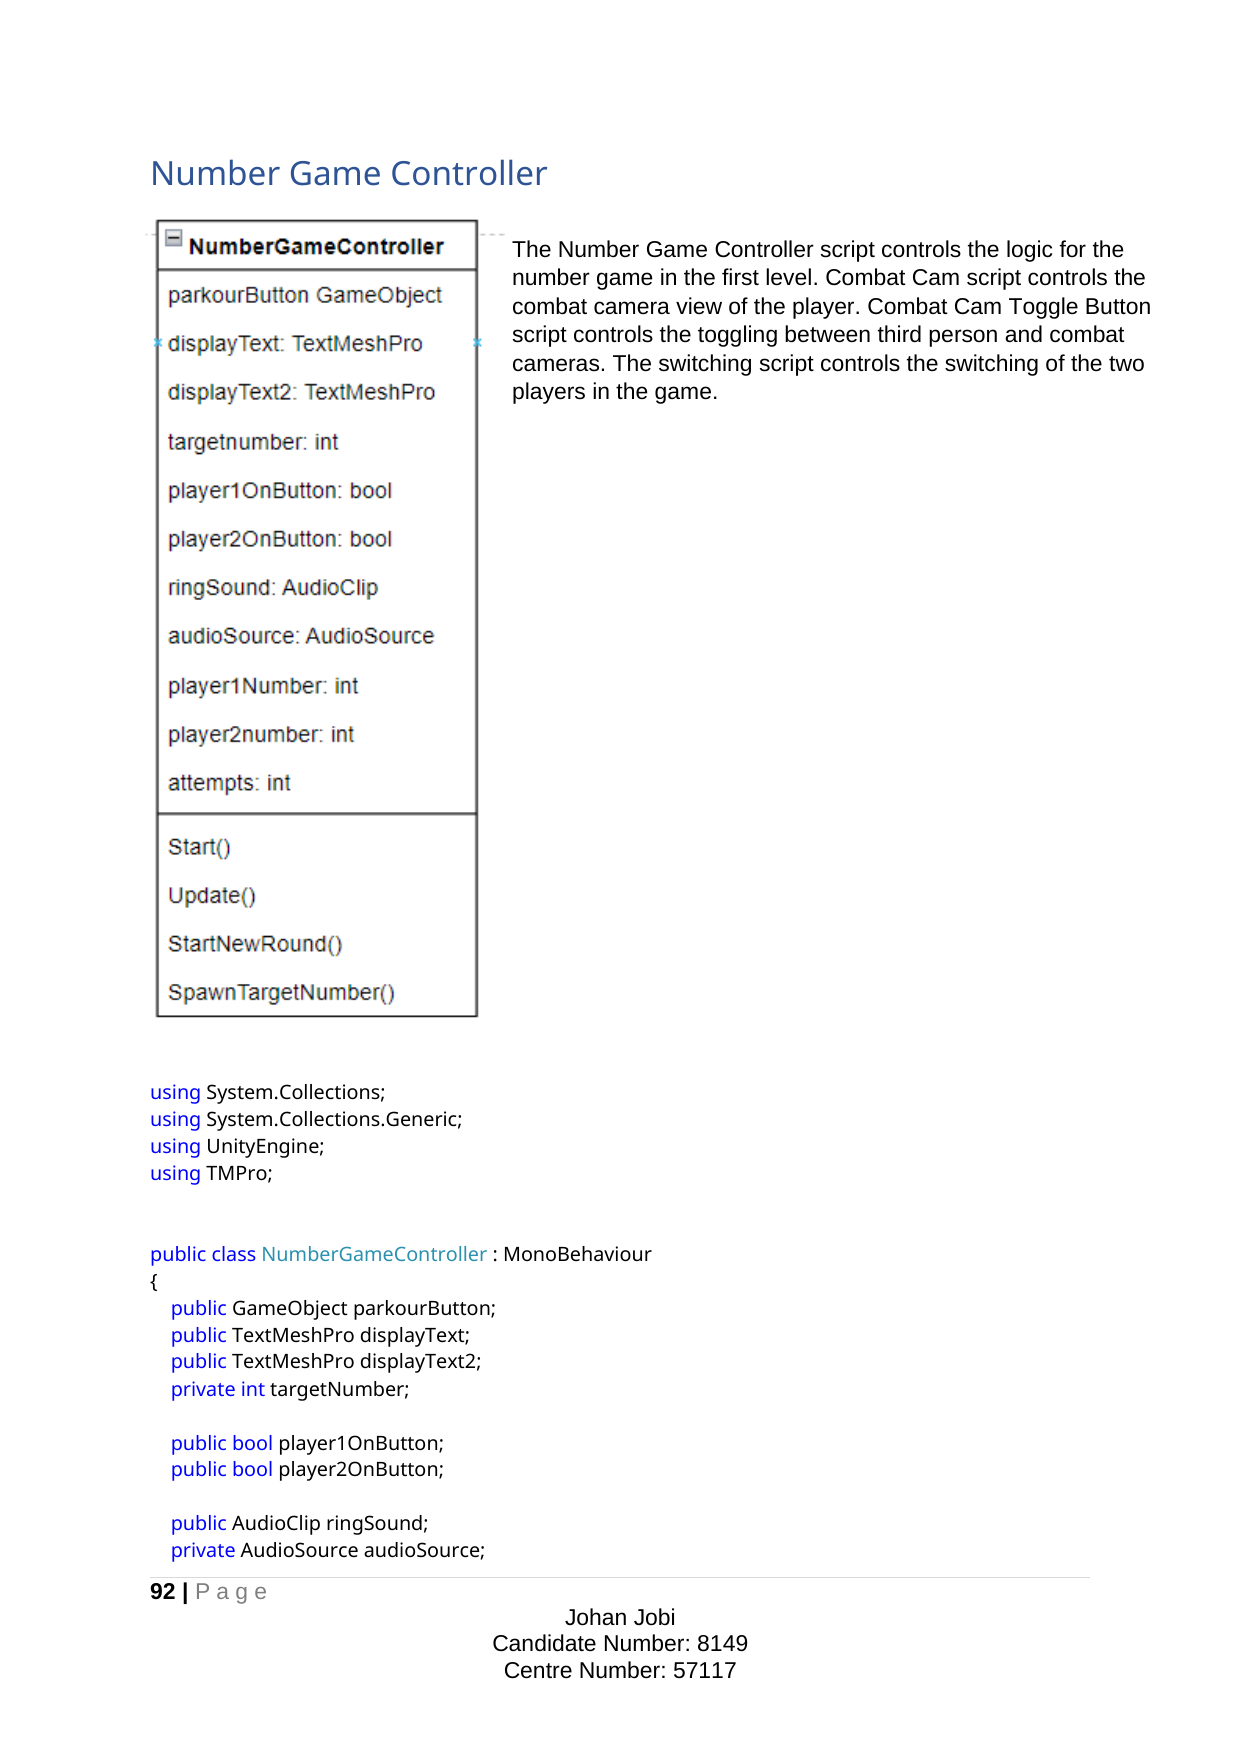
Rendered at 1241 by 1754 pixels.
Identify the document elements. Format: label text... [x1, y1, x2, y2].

text public TextMeshPro displayText2; [150, 1348, 1090, 1375]
text public bool player2OnButton; [150, 1456, 1090, 1483]
text public TextMeshPro displayText; [150, 1321, 1090, 1348]
text public GameObject parkourButton; [150, 1294, 1090, 1321]
text private int targetNumber; [150, 1375, 1090, 1402]
text private AudioSource audioSource; [150, 1537, 1090, 1564]
text { [150, 1267, 1090, 1294]
text using UnityEngine; [150, 1132, 1090, 1159]
text using TMPro; [150, 1159, 1090, 1186]
picture [145, 206, 505, 1033]
text public class NumberGameController : MonoBehaviour [150, 1240, 1090, 1267]
text public AudioClip ringSound; [150, 1510, 1090, 1537]
text using System.Collections.Generic; [150, 1105, 1090, 1132]
text public bool player1OnButton; [150, 1429, 1090, 1456]
text using System.Collections; [150, 1078, 1090, 1105]
subtitle Number Game Controller [150, 150, 1090, 195]
